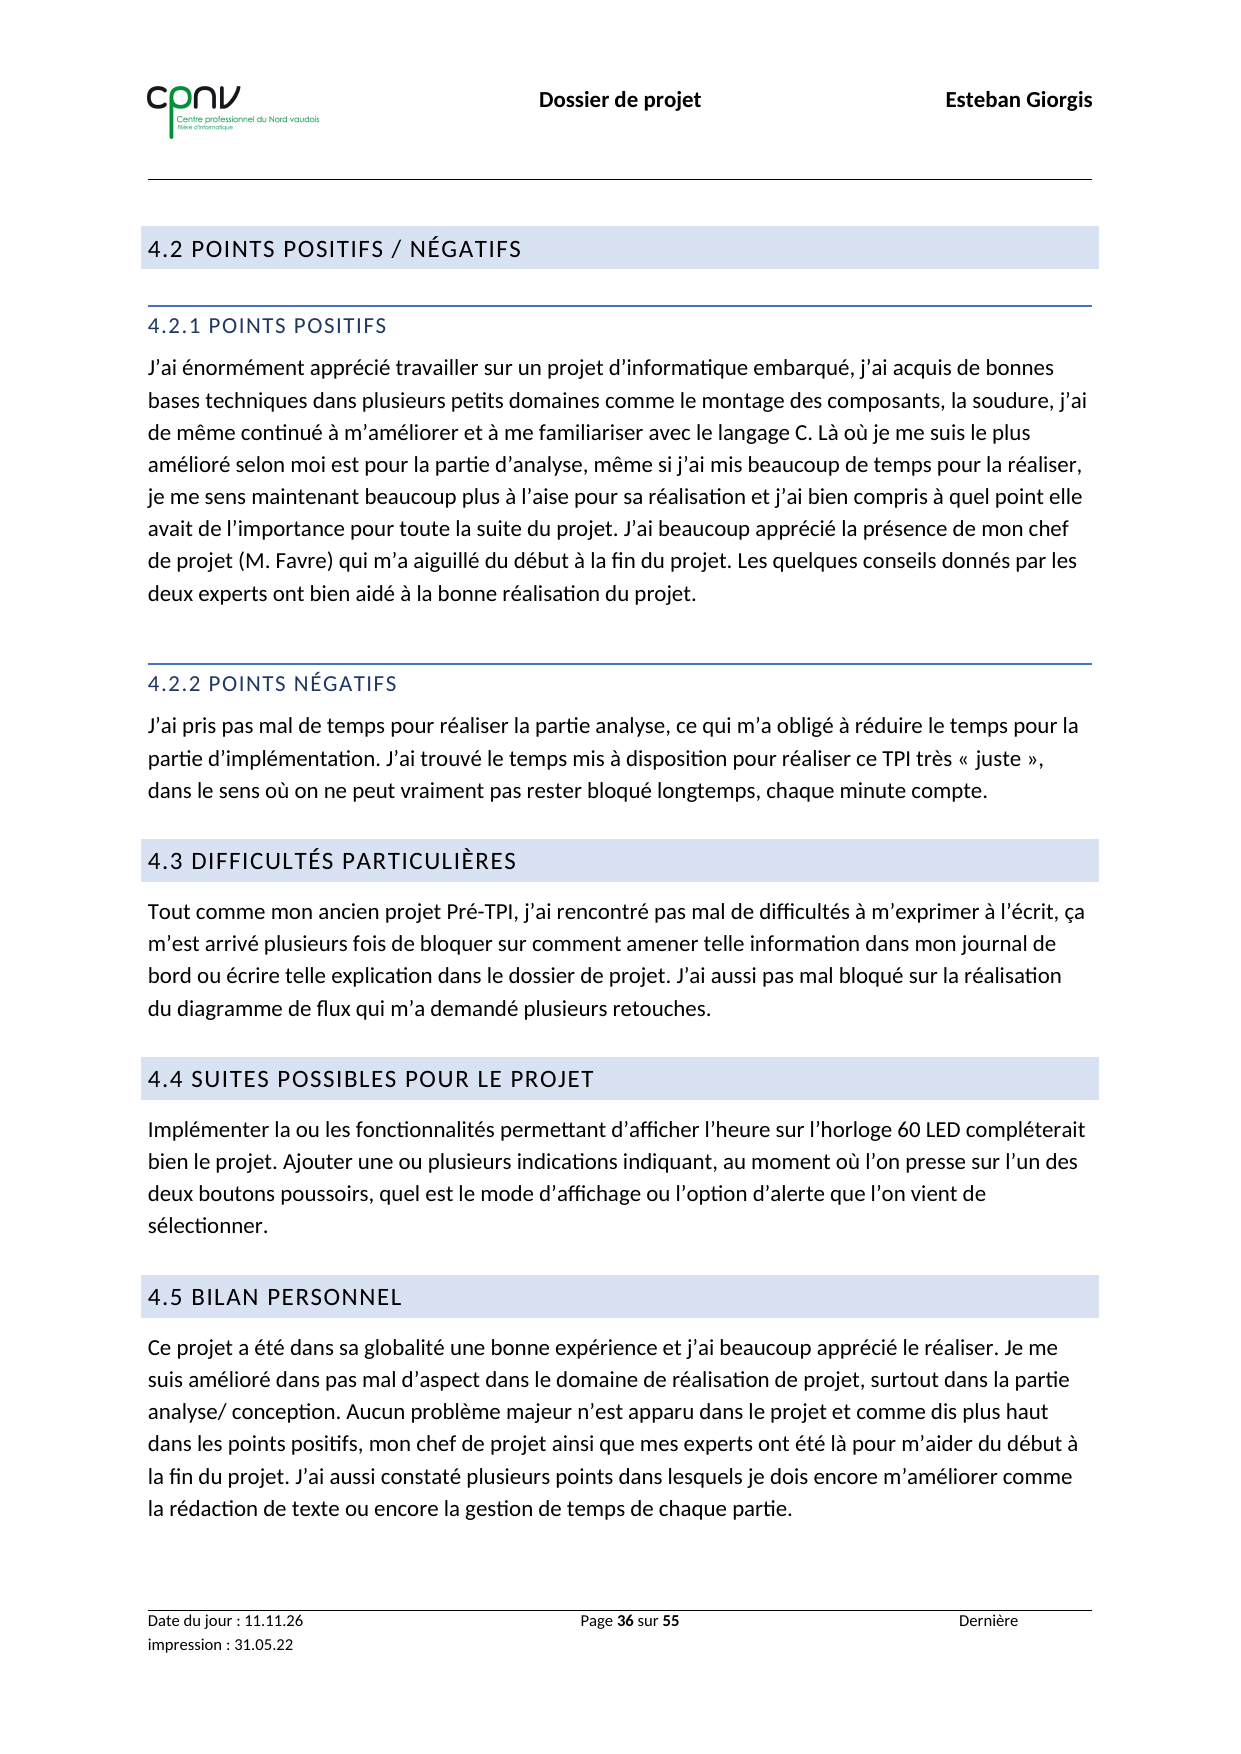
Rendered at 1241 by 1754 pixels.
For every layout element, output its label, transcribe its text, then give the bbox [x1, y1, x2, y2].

picture [147, 86, 319, 139]
subtitle 4.5 Bilan personnel [148, 1281, 1092, 1312]
text J’ai pris pas mal de temps pour réaliser la partie analyse, ce qui m’a obligé à réduire le temps pour la partie d’implémentation. J’ai trouvé le temps mis à disposition pour réaliser ce TPI très « juste », dans le sens où on ne peut vraiment pas rester bloqué longtemps, chaque minute compte. [148, 711, 1092, 804]
subtitle 4.2 Points positifs / négatifs [148, 233, 1092, 263]
subtitle 4.2.1 Points positifs [148, 307, 1092, 339]
text Ce projet a été dans sa globalité une bonne expérience et j’ai beaucoup apprécié le réaliser. Je me suis amélioré dans pas mal d’aspect dans le domaine de réalisation de projet, surtout dans la partie analyse/ conception. Aucun problème majeur n’est apparu dans le projet et comme dis plus haut dans les points positifs, mon chef de projet ainsi que mes experts ont été là pour m’aider du début à la fin du projet. J’ai aussi constaté plusieurs points dans lesquels je dois encore m’améliorer comme la rédaction de texte ou encore la gestion de temps de chaque partie. [148, 1333, 1092, 1522]
subtitle 4.3 Difficultés particulières [148, 846, 1092, 876]
text Tout comme mon ancien projet Pré-TPI, j’ai rencontré pas mal de difficultés à m’exprimer à l’écrit, ça m’est arrivé plusieurs fois de bloquer sur comment amener telle information dans mon journal de bord ou écrire telle explication dans le dossier de projet. J’ai aussi pas mal bloqué sur la réalisation du diagramme de flux qui m’a demandé plusieurs retouches. [148, 897, 1092, 1022]
subtitle 4.4 Suites possibles pour le projet [148, 1064, 1092, 1094]
subtitle 4.2.2 Points négatifs [148, 665, 1092, 697]
text Implémenter la ou les fonctionnalités permettant d’afficher l’heure sur l’horloge 60 LED compléterait bien le projet. Ajouter une ou plusieurs indications indiquant, au moment où l’on presse sur l’un des deux boutons poussoirs, quel est le mode d’affichage ou l’option d’alerte que l’on vient de sélectionner. [148, 1115, 1092, 1240]
text J’ai énormément apprécié travailler sur un projet d’informatique embarqué, j’ai acquis de bonnes bases techniques dans plusieurs petits domaines comme le montage des composants, la soudure, j’ai de même continué à m’améliorer et à me familiariser avec le langage C. Là où je me suis le plus amélioré selon moi est pour la partie d’analyse, même si j’ai mis beaucoup de temps pour la réaliser, je me sens maintenant beaucoup plus à l’aise pour sa réalisation et j’ai bien compris à quel point elle avait de l’importance pour toute la suite du projet. J’ai beaucoup apprécié la présence de mon chef de projet (M. Favre) qui m’a aiguillé du début à la fin du projet. Les quelques conseils donnés par les deux experts ont bien aidé à la bonne réalisation du projet. [148, 353, 1092, 607]
